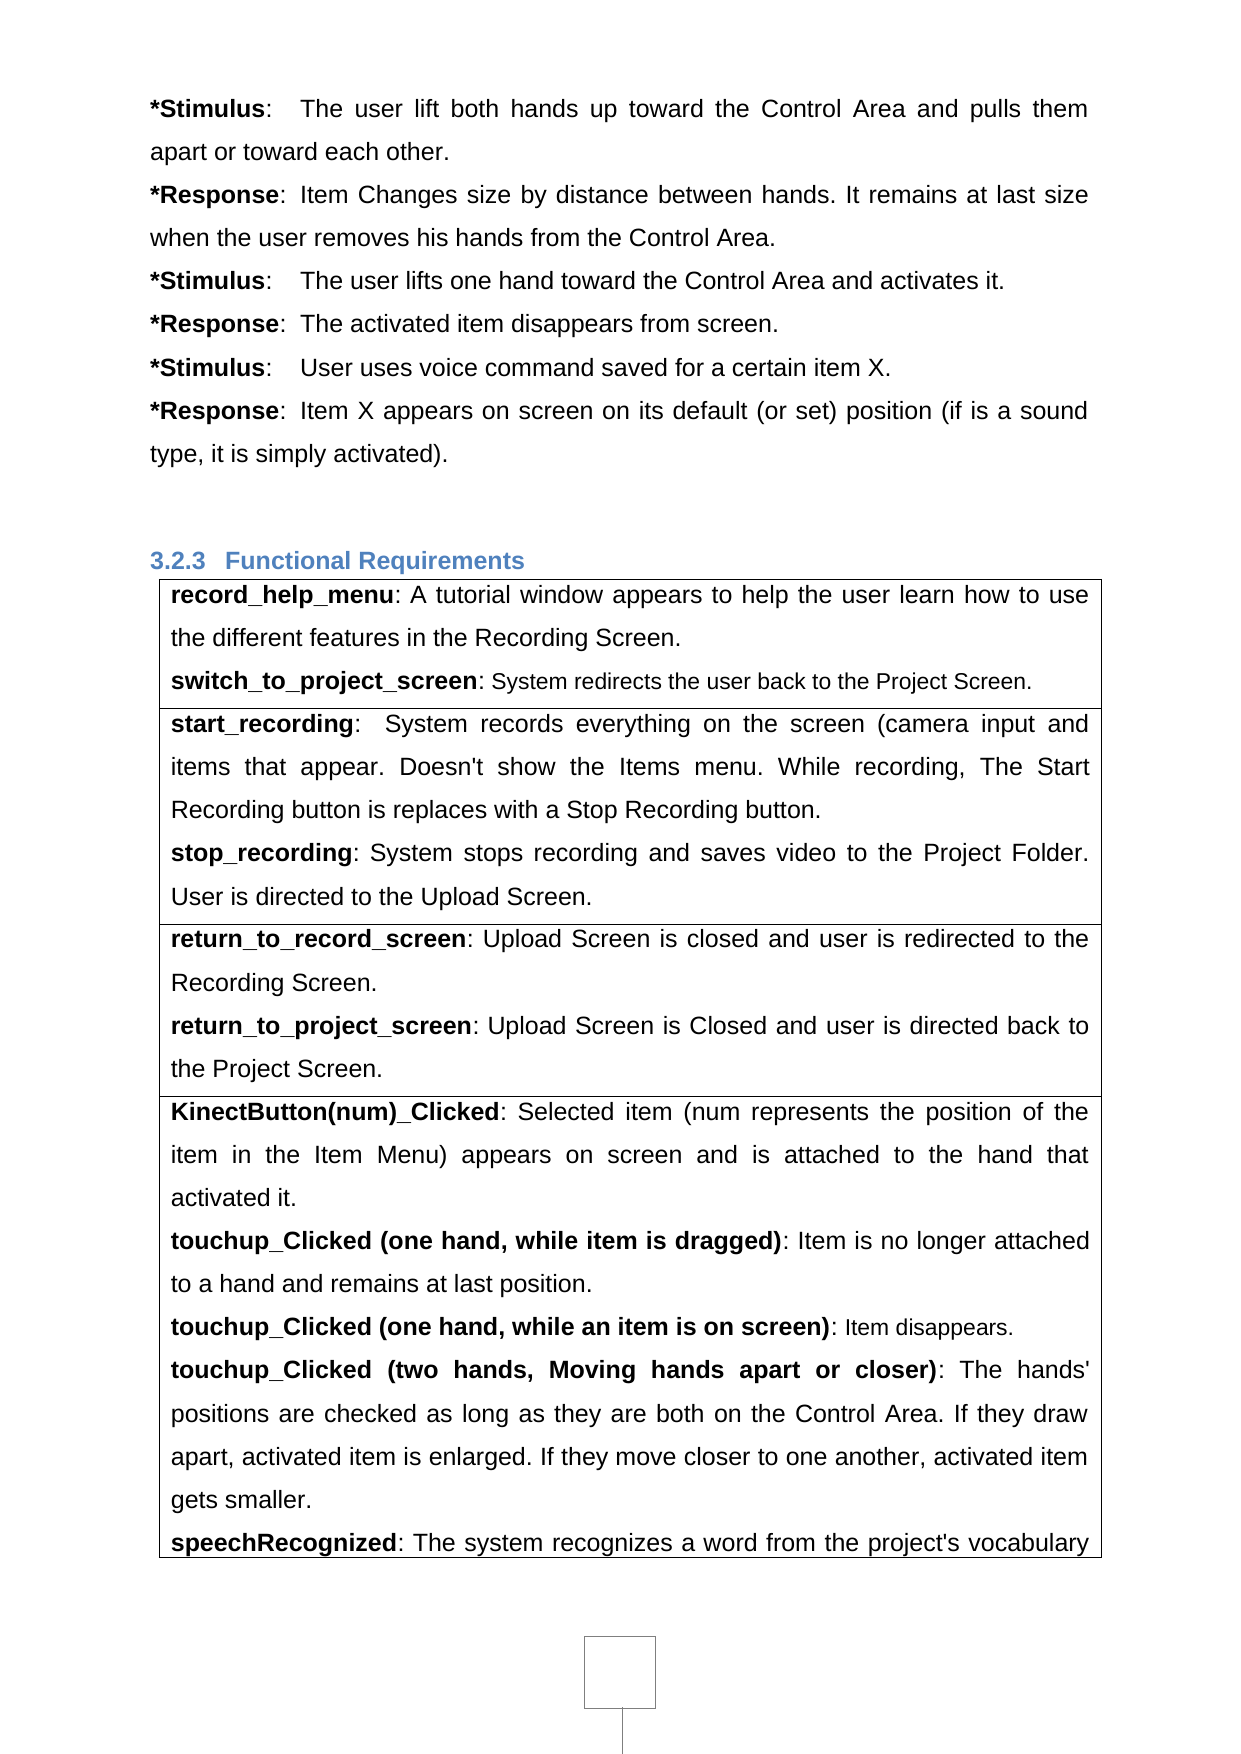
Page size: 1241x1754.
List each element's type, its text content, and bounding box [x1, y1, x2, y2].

list *Response: Item Changes size by distance between hands. It remains at last size when the user removes his hands from the Control Area. [150, 180, 1090, 252]
list *Response: Item X appears on screen on its default (or set) position (if is a sound type, it is simply activated). [150, 396, 1090, 467]
list *Stimulus: The user lifts one hand toward the Control Area and activates it. [150, 266, 1090, 295]
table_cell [160, 1097, 1101, 1557]
list *Stimulus: The user lift both hands up toward the Control Area and pulls them apart or toward each other. [150, 94, 1090, 166]
table_header record_help_menu: A tutorial window appears to help the user learn how to use the different features in the Recording Screen. switch_to_project_screen: System redirects the user back to the Project Screen. [160, 580, 1101, 708]
list *Stimulus: User uses voice command saved for a certain item X. [150, 352, 1090, 381]
table_cell start_recording: System records everything on the screen (camera input and items that appear. Doesn't show the Items menu. While recording, The Start Recording button is replaces with a Stop Recording button. stop_recording: System stops recording and saves video to the Project Folder. User is directed to the Upload Screen. [160, 709, 1101, 923]
table_cell return_to_record_screen: Upload Screen is closed and user is redirected to the Recording Screen. return_to_project_screen: Upload Screen is Closed and user is directed back to the Project Screen. [160, 925, 1101, 1096]
list *Response: The activated item disappears from screen. [150, 309, 1090, 338]
subtitle Functional Requirements [150, 546, 1090, 574]
